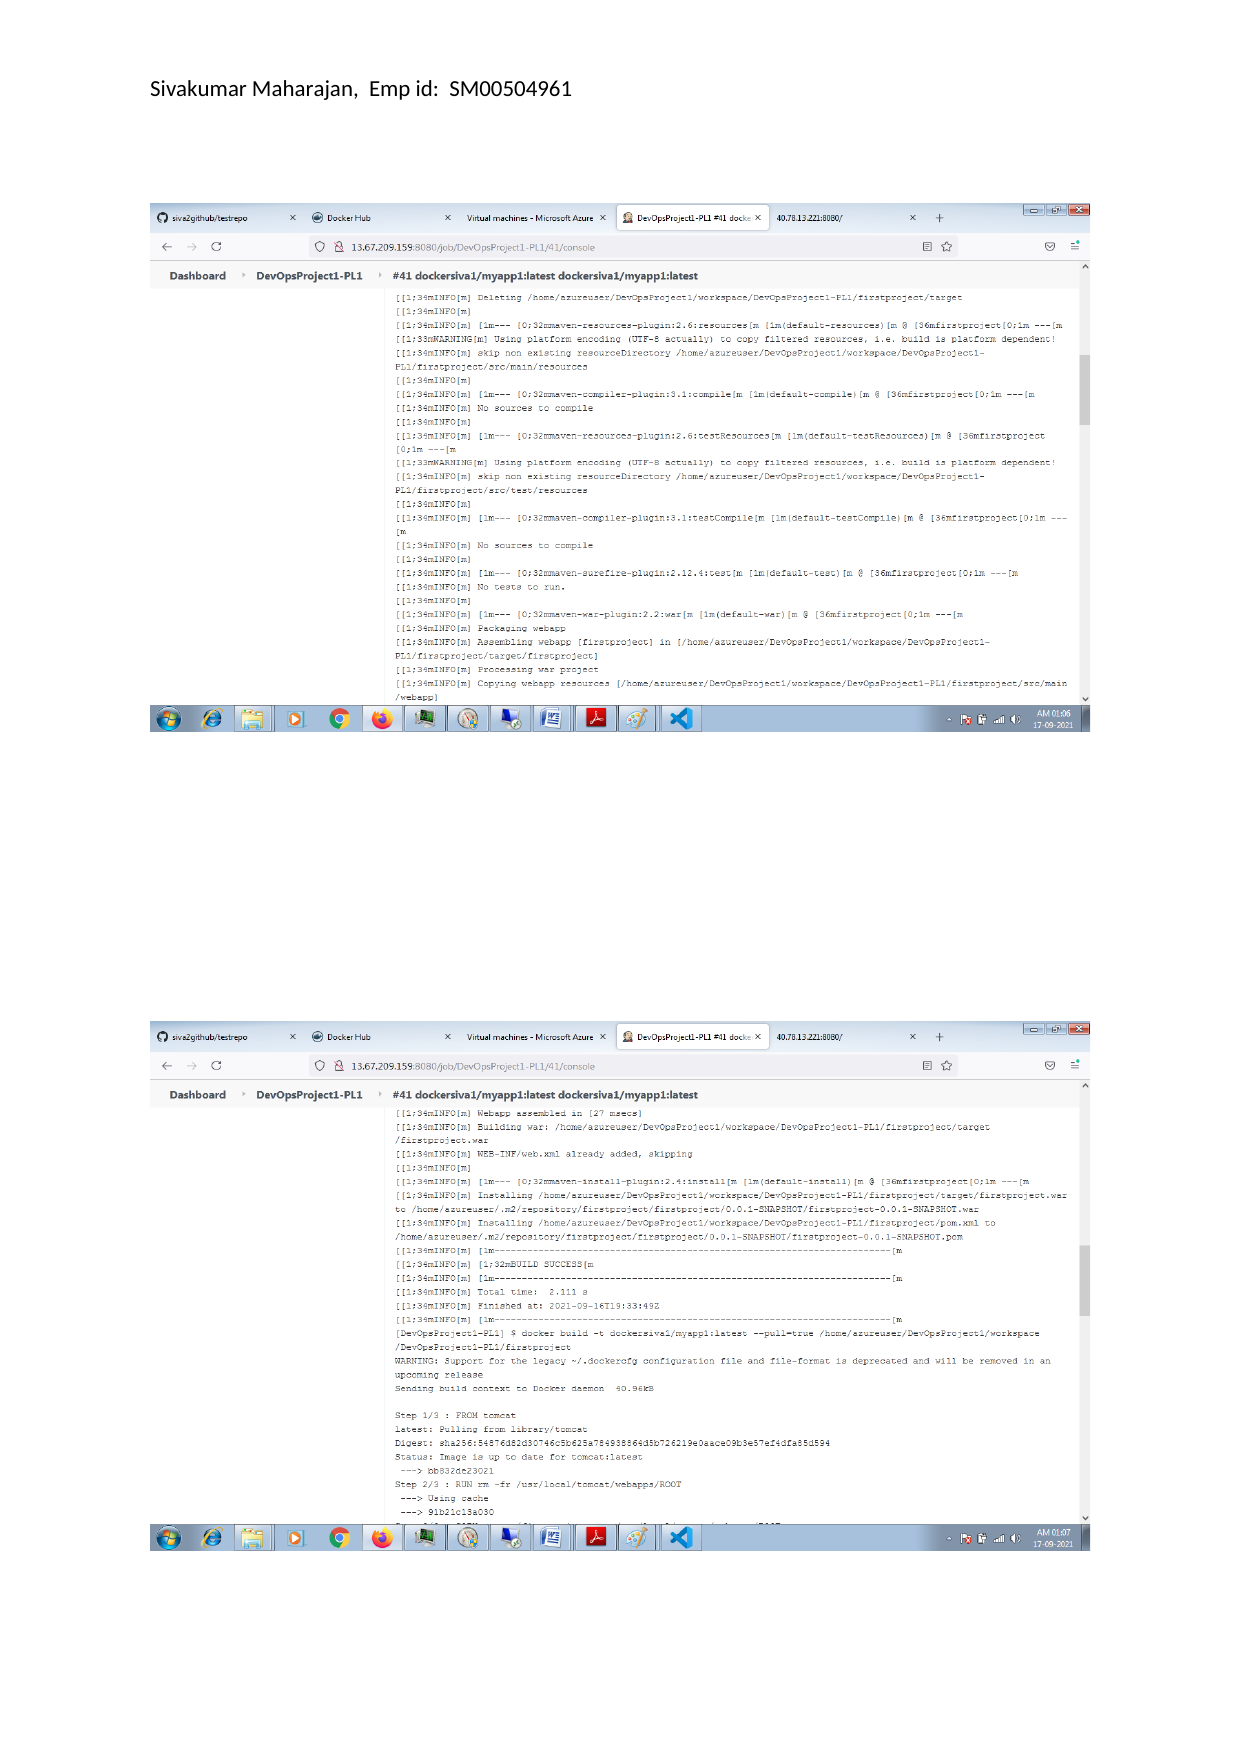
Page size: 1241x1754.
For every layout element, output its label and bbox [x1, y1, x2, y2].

picture [150, 1021, 1091, 1551]
picture [150, 203, 1091, 732]
